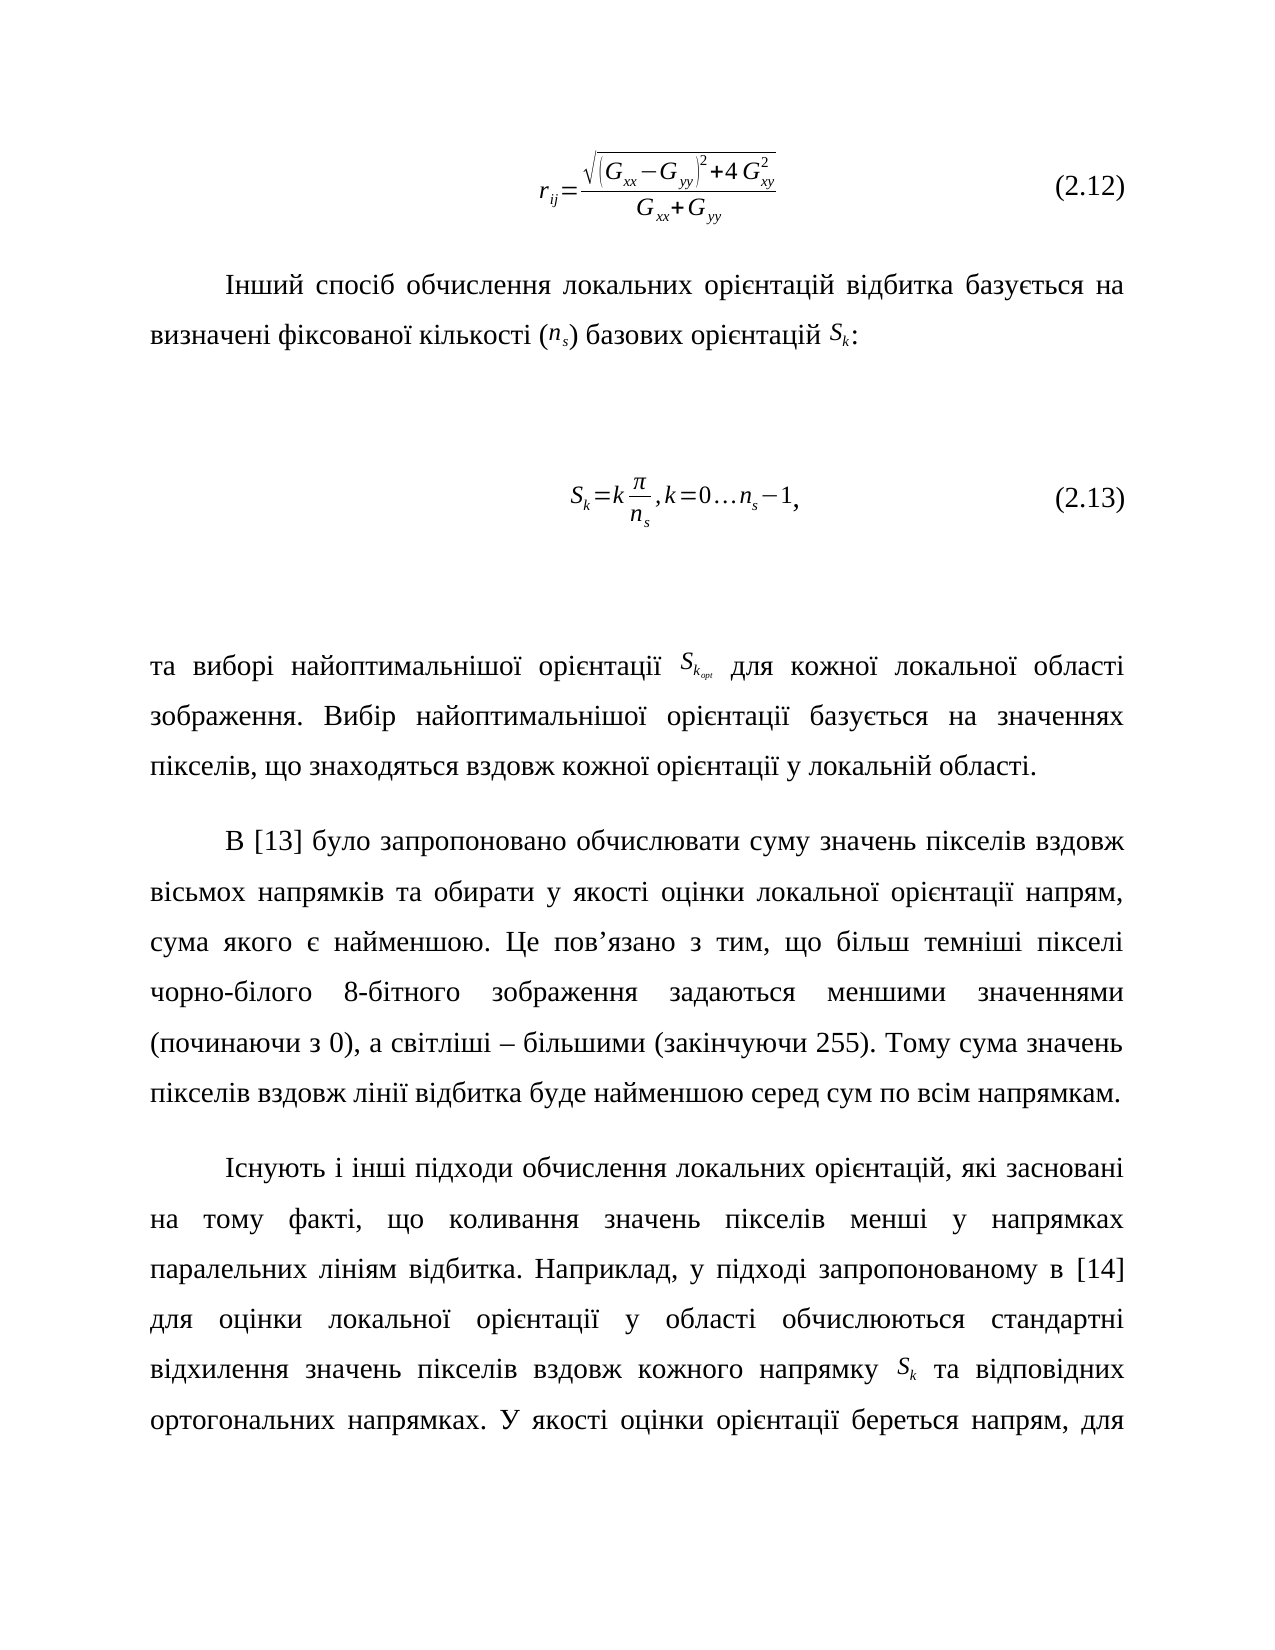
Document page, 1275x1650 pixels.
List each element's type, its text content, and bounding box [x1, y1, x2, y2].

text Інший спосіб обчислення локальних орієнтацій відбитка базується на визначені фіксованої кількості () базових орієнтацій : [150, 267, 1125, 351]
text В [13] було запропоновано обчислювати суму значень пікселів вздовж вісьмох напрямків та обирати у якості оцінки локальної орієнтації напрям, сума якого є найменшою. Це пов’язано з тим, що більш темніші пікселі чорно-білого 8-бітного зображення задаються меншими значеннями (починаючи з 0), а світліші – більшими (закінчуючи 255). Тому сума значень пікселів вздовж лінії відбитка буде найменшою серед сум по всім напрямкам. [150, 823, 1125, 1109]
text та виборі найоптимальнішої орієнтації для кожної локальної області зображення. Вибір найоптимальнішої орієнтації базується на значеннях пікселів, що знаходяться вздовж кожної орієнтації у локальній області. [150, 648, 1125, 782]
text (2.12) [150, 150, 1125, 225]
text , (2.13) [150, 468, 1125, 531]
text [150, 1150, 1125, 1436]
